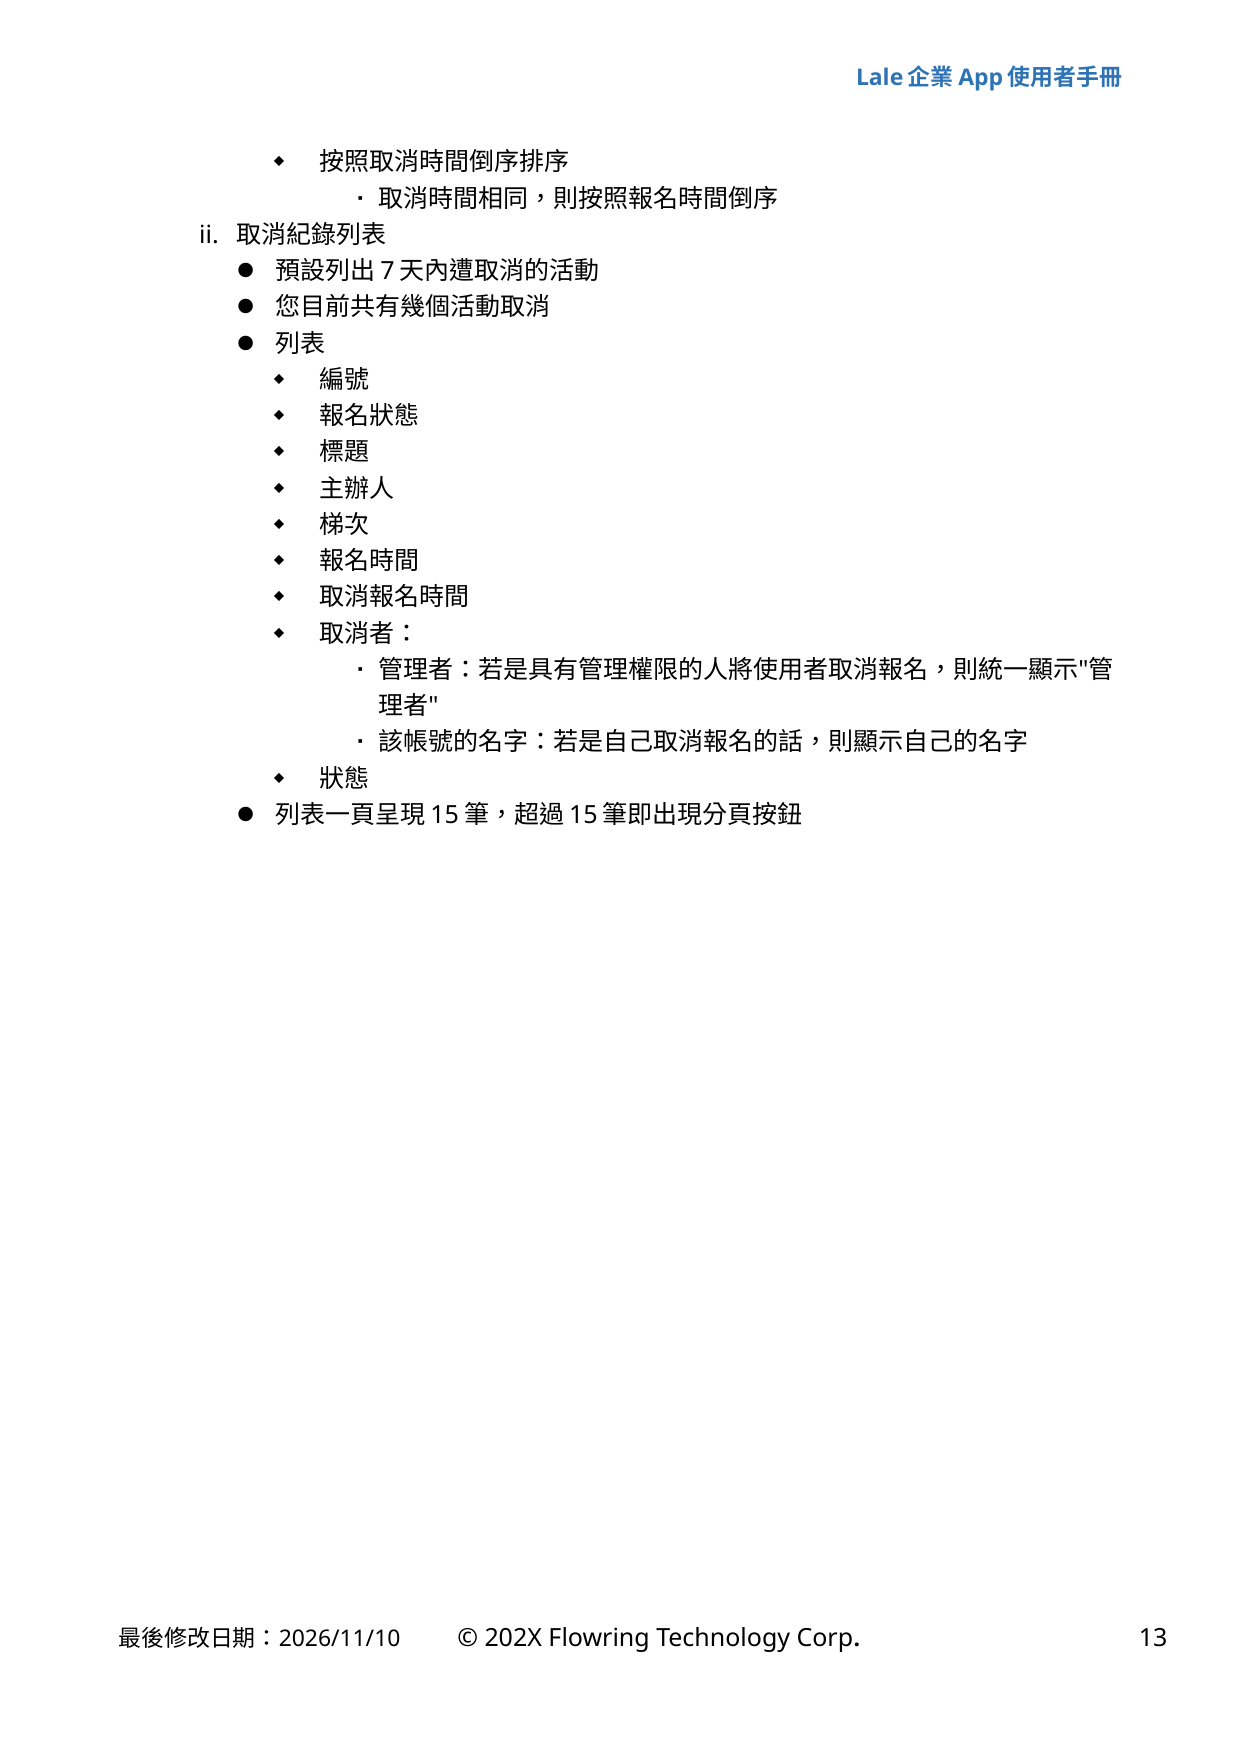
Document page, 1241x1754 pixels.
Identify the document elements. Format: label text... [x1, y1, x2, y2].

list 管理者：若是具有管理權限的人將使用者取消報名，則統一顯示"管理者" [354, 649, 1122, 722]
list 列表 [236, 323, 1122, 359]
list 主辦人 [272, 468, 1122, 504]
list 取消報名時間 [272, 577, 1122, 613]
list 報名時間 [272, 541, 1122, 577]
list 編號 [272, 359, 1122, 396]
list 預設列出7天內遭取消的活動 [236, 251, 1122, 287]
list 列表一頁呈現15筆，超過15筆即出現分頁按鈕 [236, 794, 1122, 831]
list 狀態 [272, 758, 1122, 794]
list 報名狀態 [272, 396, 1122, 432]
list 取消時間相同，則按照報名時間倒序 [354, 178, 1122, 214]
list 您目前共有幾個活動取消 [236, 287, 1122, 323]
list 取消紀錄列表 [218, 214, 1122, 251]
list 標題 [272, 432, 1122, 468]
list 該帳號的名字：若是自己取消報名的話，則顯示自己的名字 [354, 722, 1122, 758]
list 按照取消時間倒序排序 [272, 142, 1122, 178]
list 取消者： [272, 613, 1122, 649]
list 梯次 [272, 504, 1122, 541]
